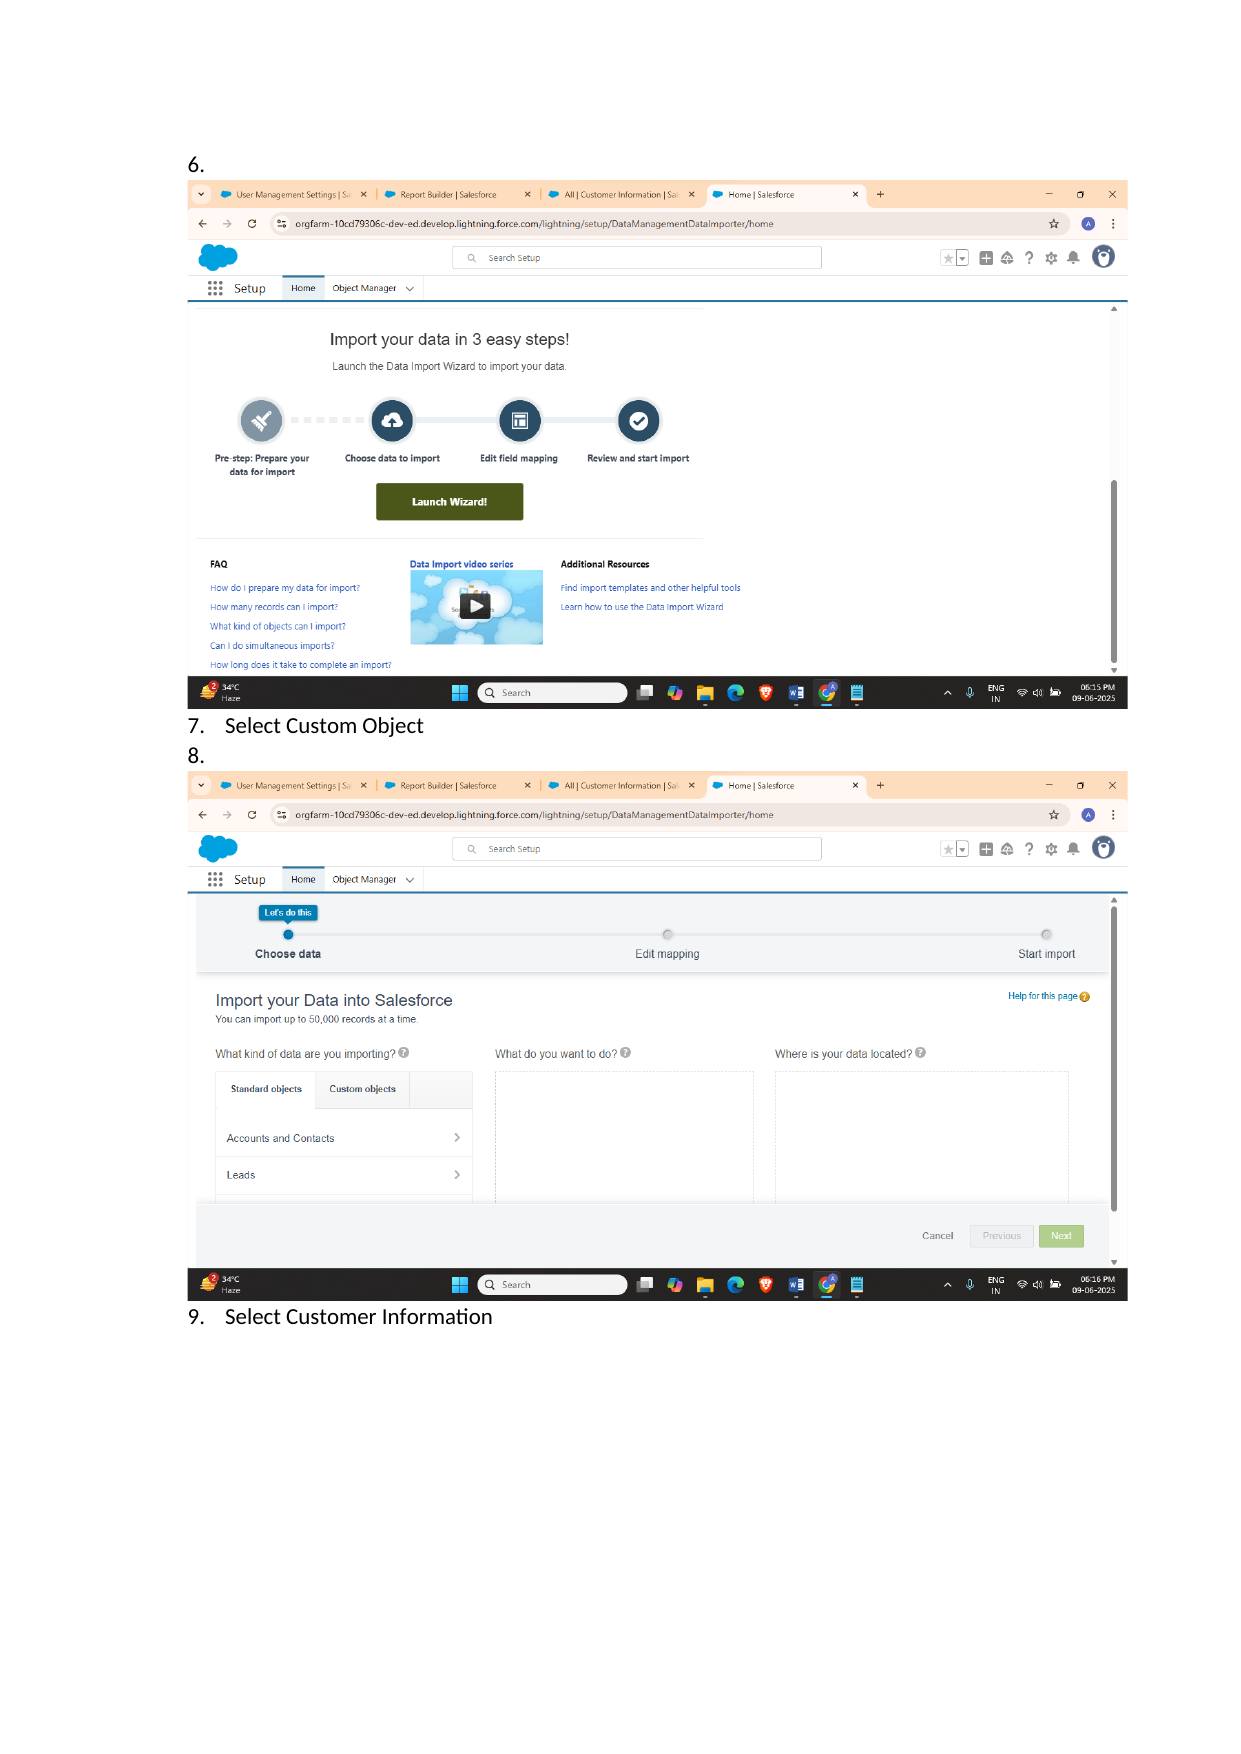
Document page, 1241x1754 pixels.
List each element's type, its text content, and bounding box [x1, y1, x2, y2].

list Select Customer Information [187, 1302, 1090, 1330]
picture [187, 180, 1128, 709]
list Select Custom Object [187, 711, 1090, 739]
picture [187, 771, 1128, 1301]
